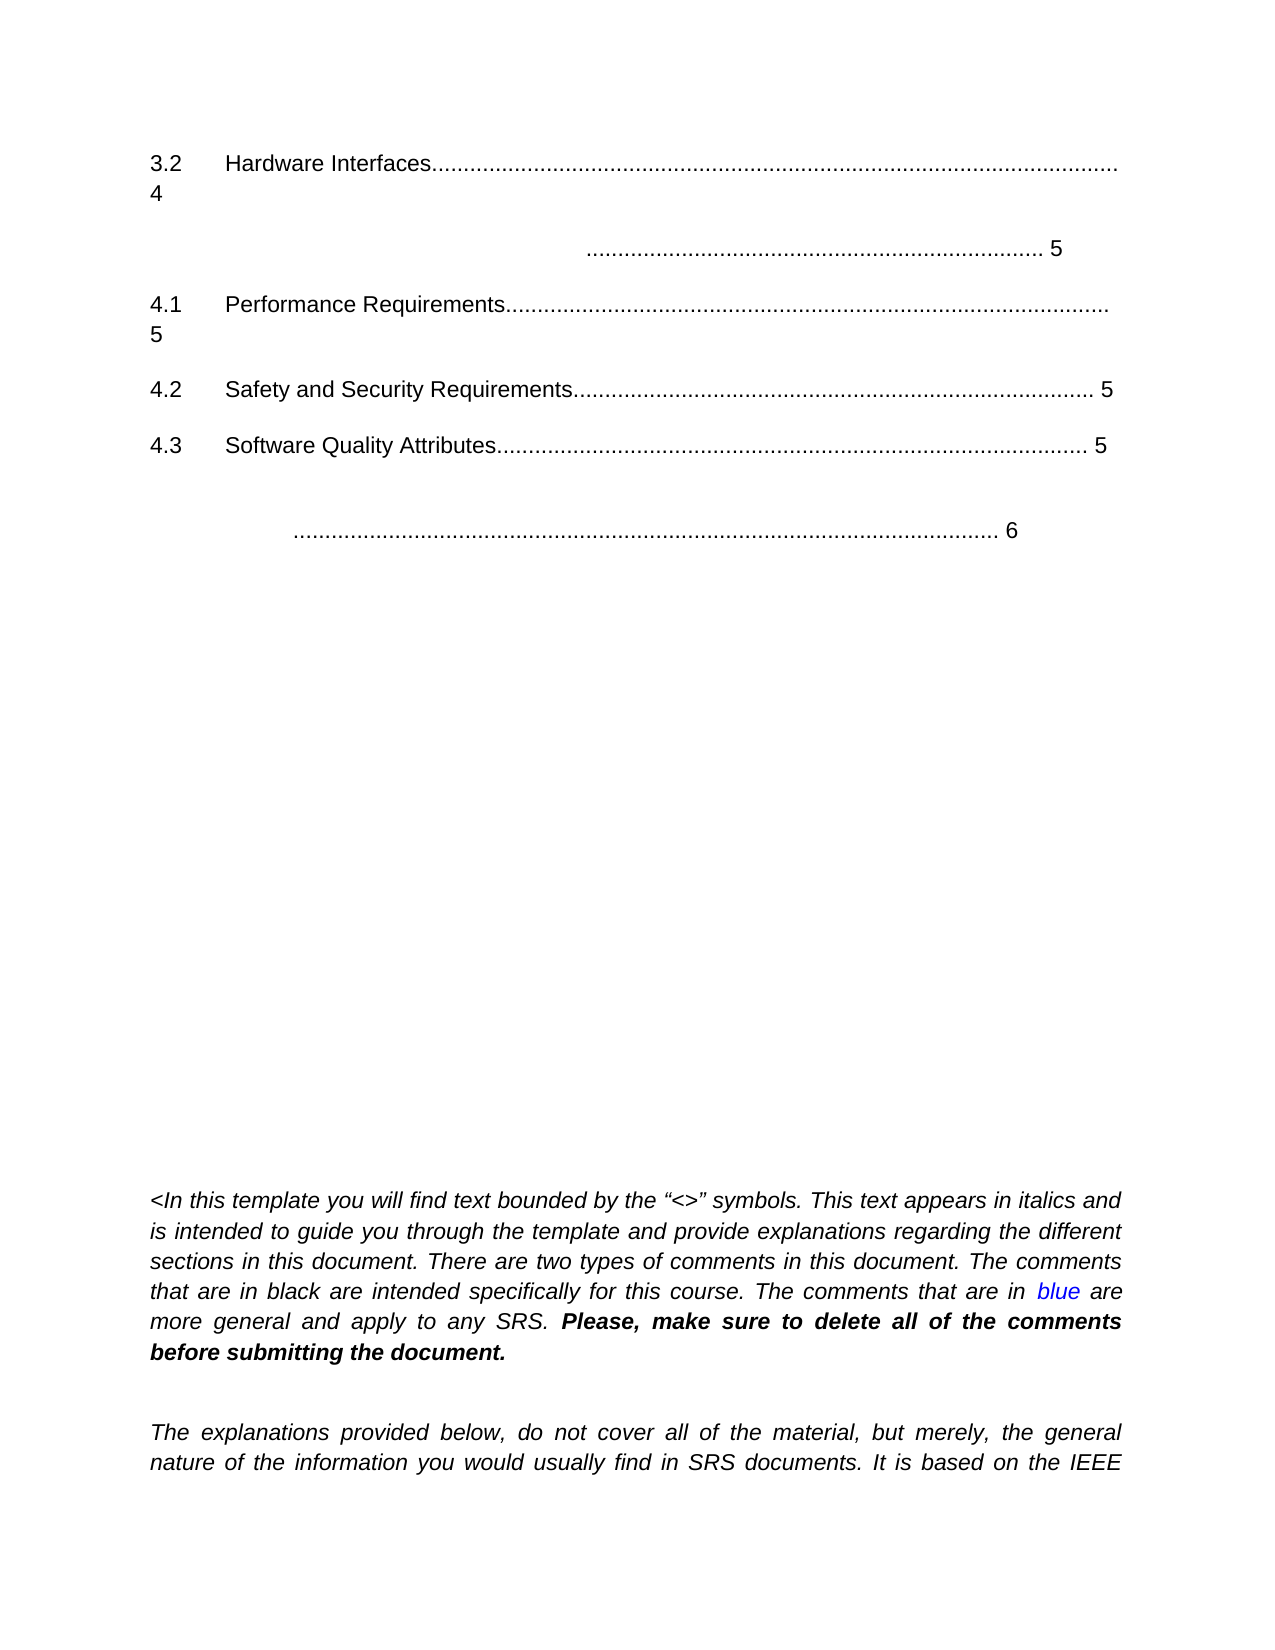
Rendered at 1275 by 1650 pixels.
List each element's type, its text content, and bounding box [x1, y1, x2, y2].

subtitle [150, 1419, 1125, 1475]
subtitle <In this template you will find text bounded by the “<>” symbols. This text appears in italics and is intended to guide you through the template and provide explanations regarding the different sections in this document. There are two types of comments in this document. The comments that are in black are intended specifically for this course. The comments that are in blue are more general and apply to any SRS. Please, make sure to delete all of the comments before submitting the document. [150, 1187, 1125, 1365]
text 5 Other Requirements............................................................................................................... 6 [150, 487, 1125, 544]
text 4.1 Performance Requirements............................................................................................... 5 [150, 291, 1125, 347]
text 4.3 Software Quality Attributes............................................................................................. 5 [150, 432, 1125, 458]
text 4 Other Non-functional Requirements........................................................................ 5 [150, 235, 1125, 262]
text 4.2 Safety and Security Requirements.................................................................................. 5 [150, 376, 1125, 403]
text 3.2 Hardware Interfaces............................................................................................................ 4 [150, 150, 1125, 207]
